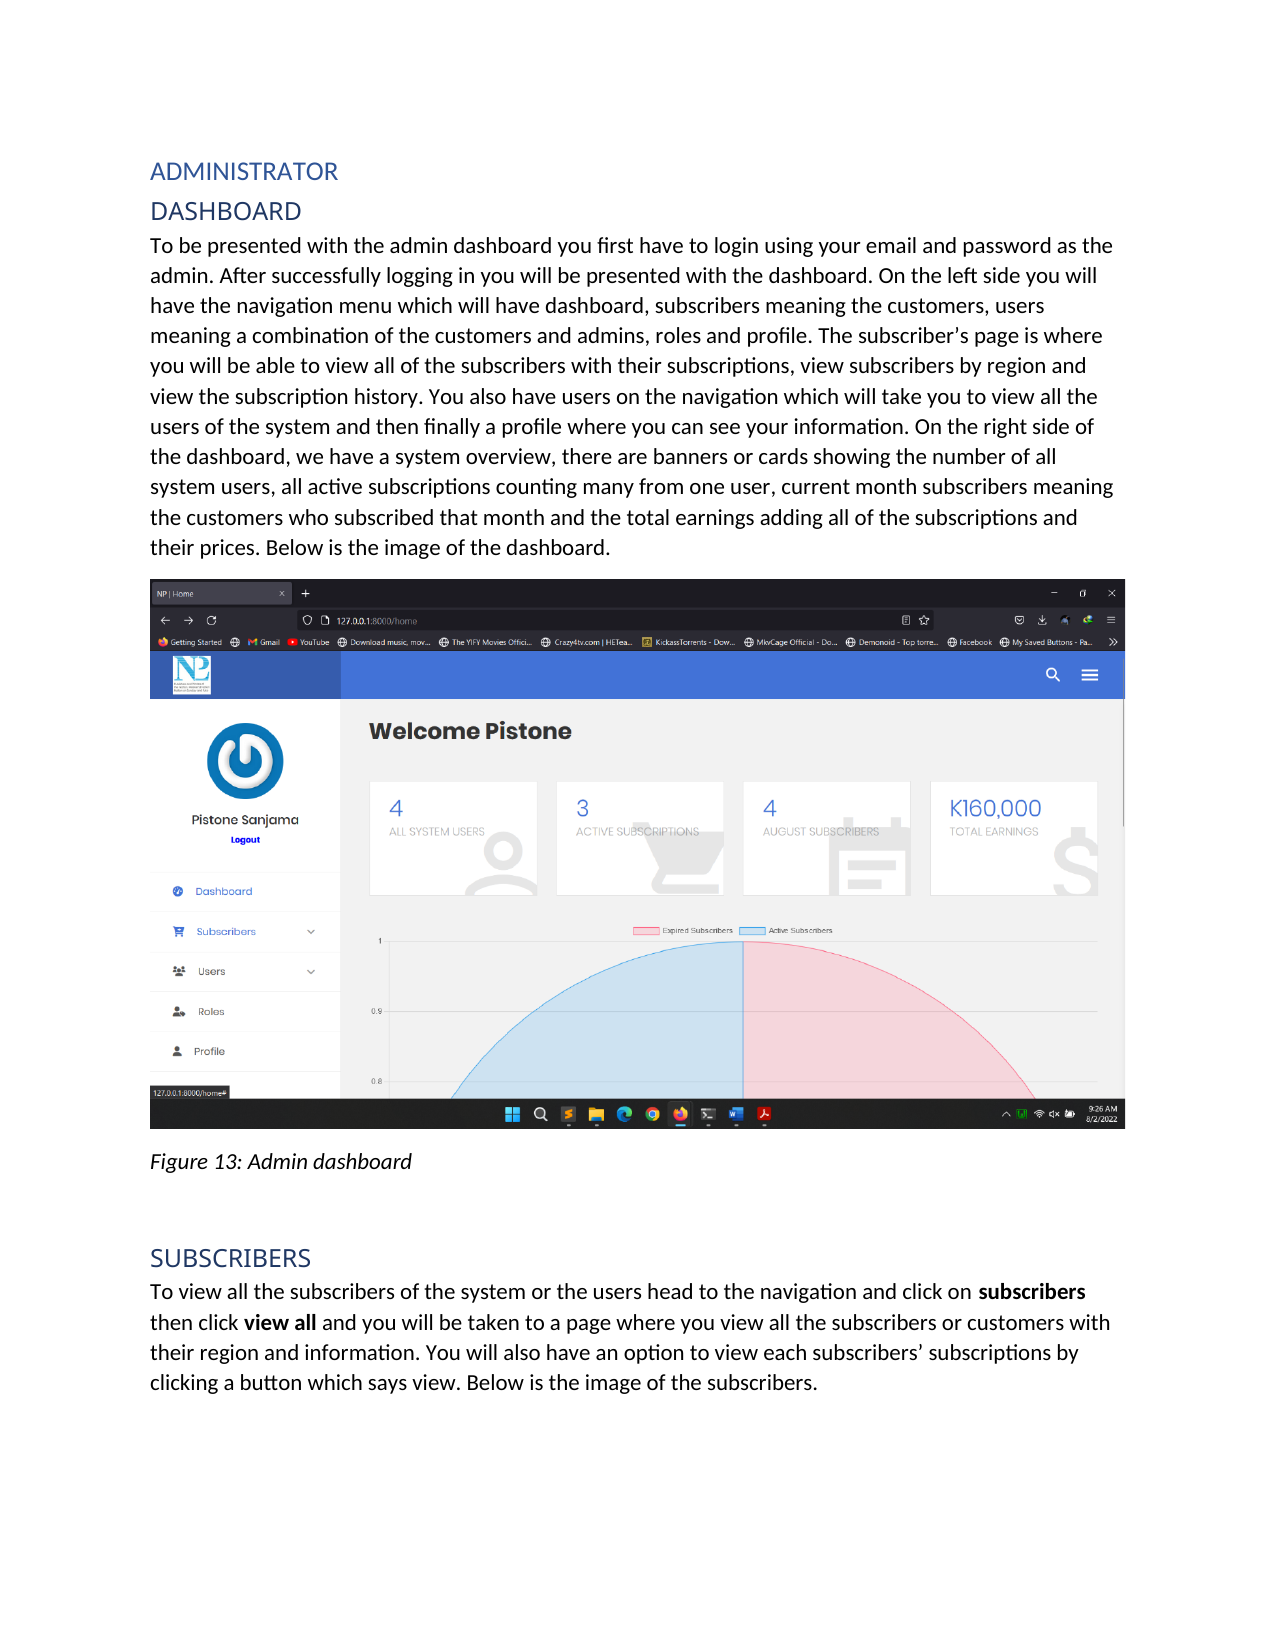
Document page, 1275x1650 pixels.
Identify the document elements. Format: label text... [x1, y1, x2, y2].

subtitle DASHBOARD [150, 194, 1125, 228]
picture [150, 579, 1125, 1129]
text Figure 13: Admin dashboard [150, 1147, 1125, 1175]
subtitle ADMINISTRATOR [150, 154, 1125, 187]
subtitle SUBSCRIBERS [150, 1241, 1125, 1275]
text To view all the subscribers of the system or the users head to the navigation and click on subscribers then click view all and you will be taken to a page where you view all the subscribers or customers with their region and information. You will also have an option to view each subscribers’ subscriptions by clicking a button which says view. Below is the image of the subscribers. [150, 1277, 1125, 1396]
text To be presented with the admin dashboard you first have to login using your email and password as the admin. After successfully logging in you will be presented with the dashboard. On the left side you will have the navigation menu which will have dashboard, subscribers meaning the customers, users meaning a combination of the customers and admins, roles and profile. The subscriber’s page is where you will be able to view all of the subscribers with their subscriptions, view subscribers by region and view the subscription history. You also have users on the navigation which will take you to view all the users of the system and then finally a profile where you can see your information. On the right side of the dashboard, we have a system overview, there are banners or cards showing the number of all system users, all active subscriptions counting many from one user, current month subscribers meaning the customers who subscribed that month and the total earnings adding all of the subscriptions and their prices. Below is the image of the dashboard. [150, 231, 1125, 561]
